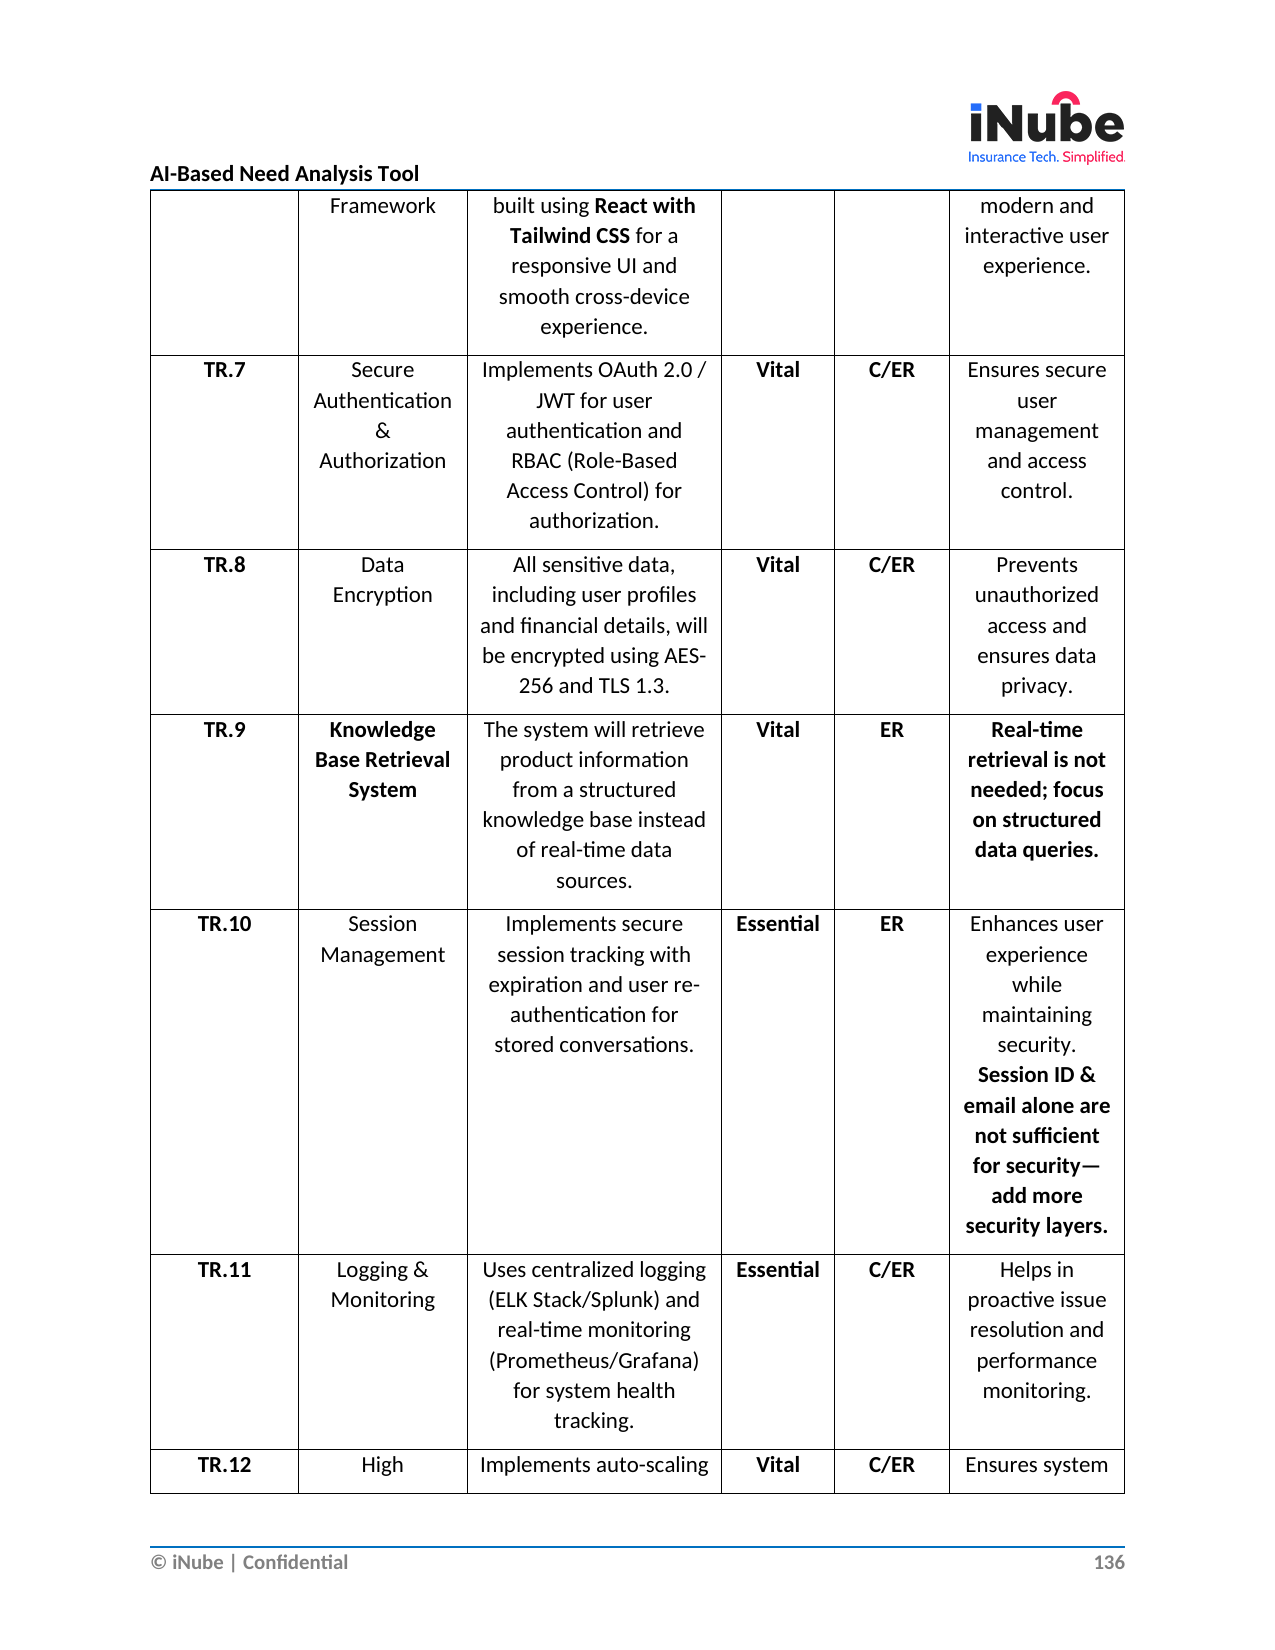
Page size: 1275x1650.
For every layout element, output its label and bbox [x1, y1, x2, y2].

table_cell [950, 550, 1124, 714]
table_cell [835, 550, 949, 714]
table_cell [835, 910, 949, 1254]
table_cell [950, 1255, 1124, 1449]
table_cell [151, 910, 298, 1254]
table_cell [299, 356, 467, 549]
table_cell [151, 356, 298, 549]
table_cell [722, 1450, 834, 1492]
picture [968, 75, 1125, 182]
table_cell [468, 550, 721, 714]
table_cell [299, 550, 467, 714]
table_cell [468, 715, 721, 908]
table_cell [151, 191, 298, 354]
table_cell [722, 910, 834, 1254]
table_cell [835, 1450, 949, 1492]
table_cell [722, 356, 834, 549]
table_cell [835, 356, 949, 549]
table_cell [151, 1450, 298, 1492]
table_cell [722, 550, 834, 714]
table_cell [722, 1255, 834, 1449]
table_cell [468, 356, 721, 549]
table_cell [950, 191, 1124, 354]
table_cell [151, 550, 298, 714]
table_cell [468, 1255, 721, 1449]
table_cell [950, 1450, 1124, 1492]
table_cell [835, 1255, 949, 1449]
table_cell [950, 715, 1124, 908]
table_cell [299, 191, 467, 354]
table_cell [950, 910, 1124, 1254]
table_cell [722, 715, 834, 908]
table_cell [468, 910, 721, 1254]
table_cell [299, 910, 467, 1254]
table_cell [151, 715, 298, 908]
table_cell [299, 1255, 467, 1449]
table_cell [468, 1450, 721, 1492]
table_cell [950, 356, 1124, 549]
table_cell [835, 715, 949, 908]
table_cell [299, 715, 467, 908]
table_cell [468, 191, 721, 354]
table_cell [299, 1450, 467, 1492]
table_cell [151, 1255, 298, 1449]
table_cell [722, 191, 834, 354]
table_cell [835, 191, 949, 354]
